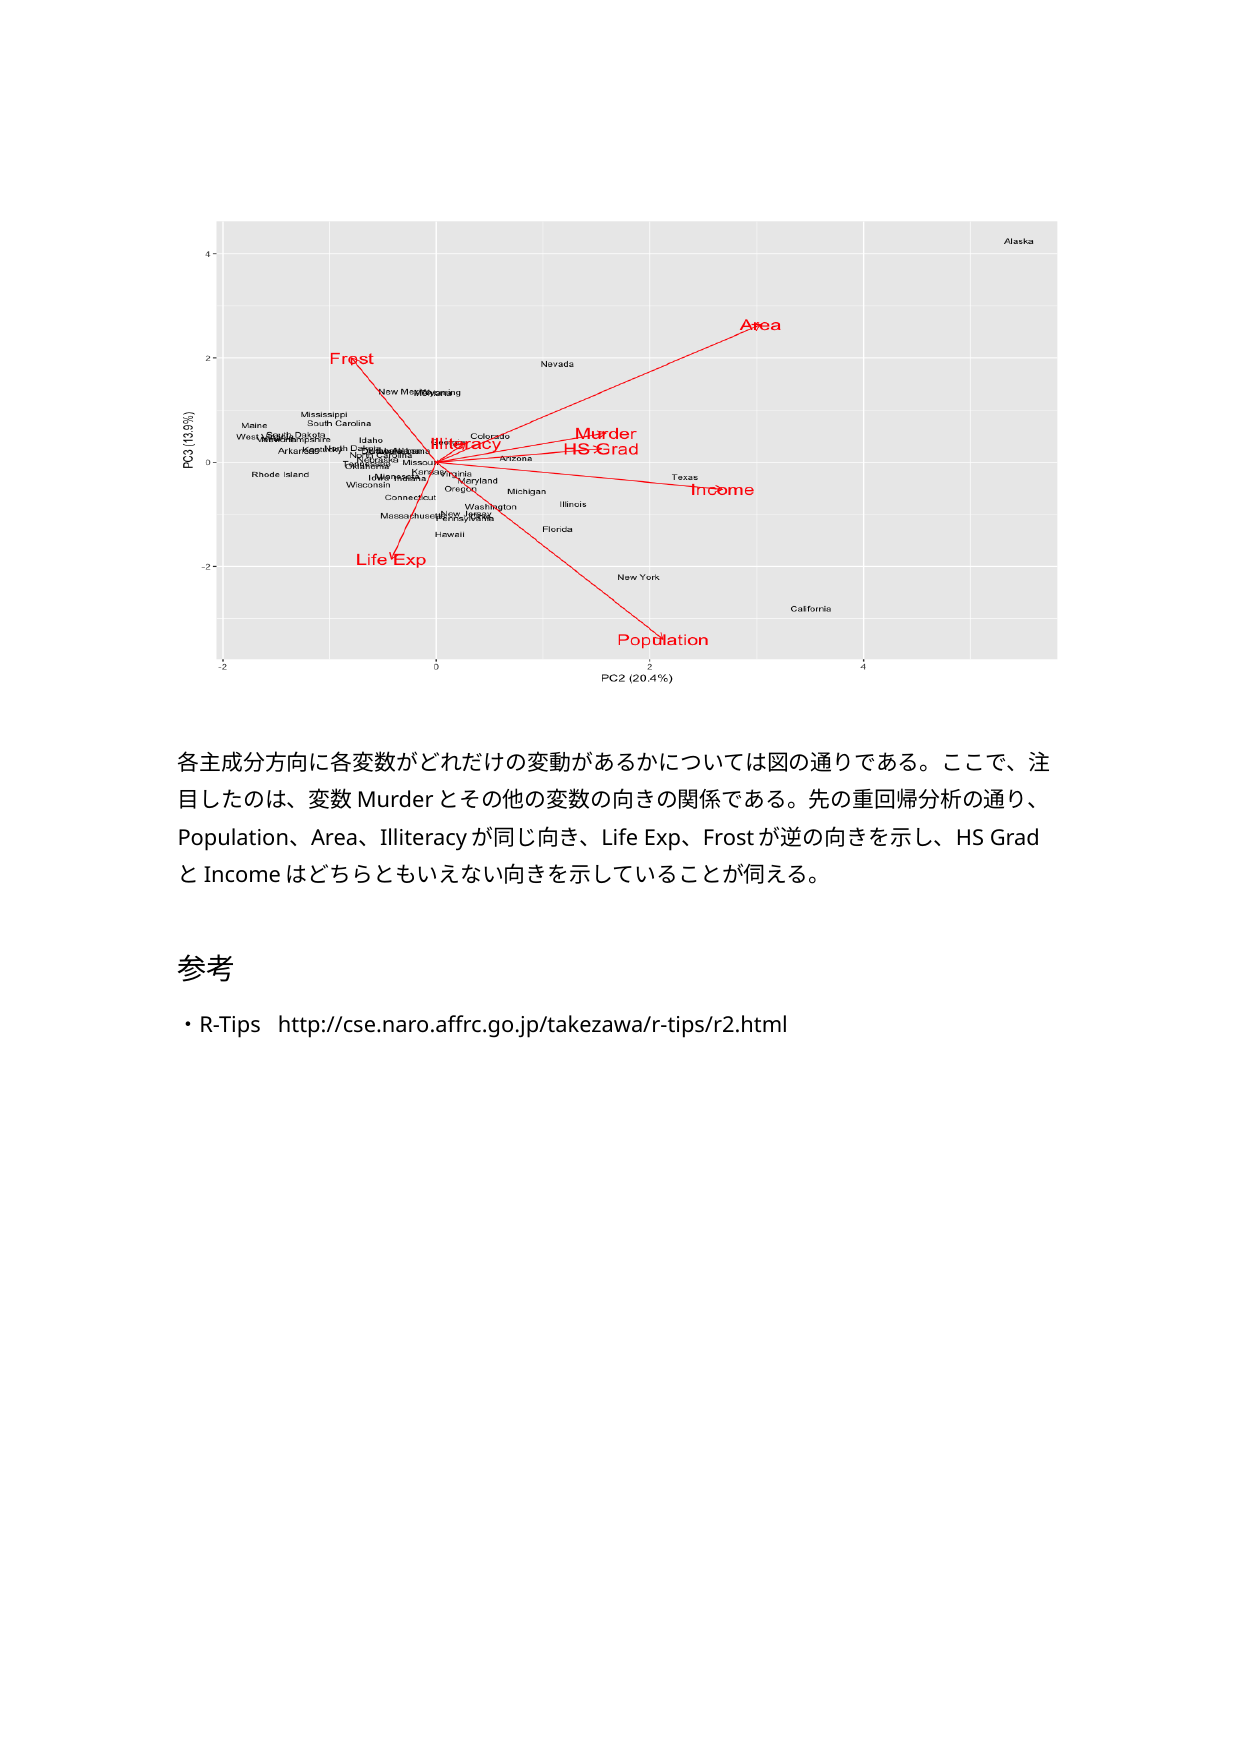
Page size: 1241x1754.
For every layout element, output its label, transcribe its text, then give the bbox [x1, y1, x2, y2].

text 参考 [177, 929, 1063, 1004]
text 各主成分方向に各変数がどれだけの変動があるかについては図の通りである。ここで、注目したのは、変数Murderとその他の変数の向きの関係である。先の重回帰分析の通り、Population、Area、Illiteracyが同じ向き、Life Exp、Frostが逆の向きを示し、HS GradとIncomeはどちらともいえない向きを示していることが伺える。 [177, 742, 1063, 892]
picture [177, 216, 1063, 688]
text ・R-Tips http://cse.naro.affrc.go.jp/takezawa/r-tips/r2.html [177, 1004, 1063, 1042]
